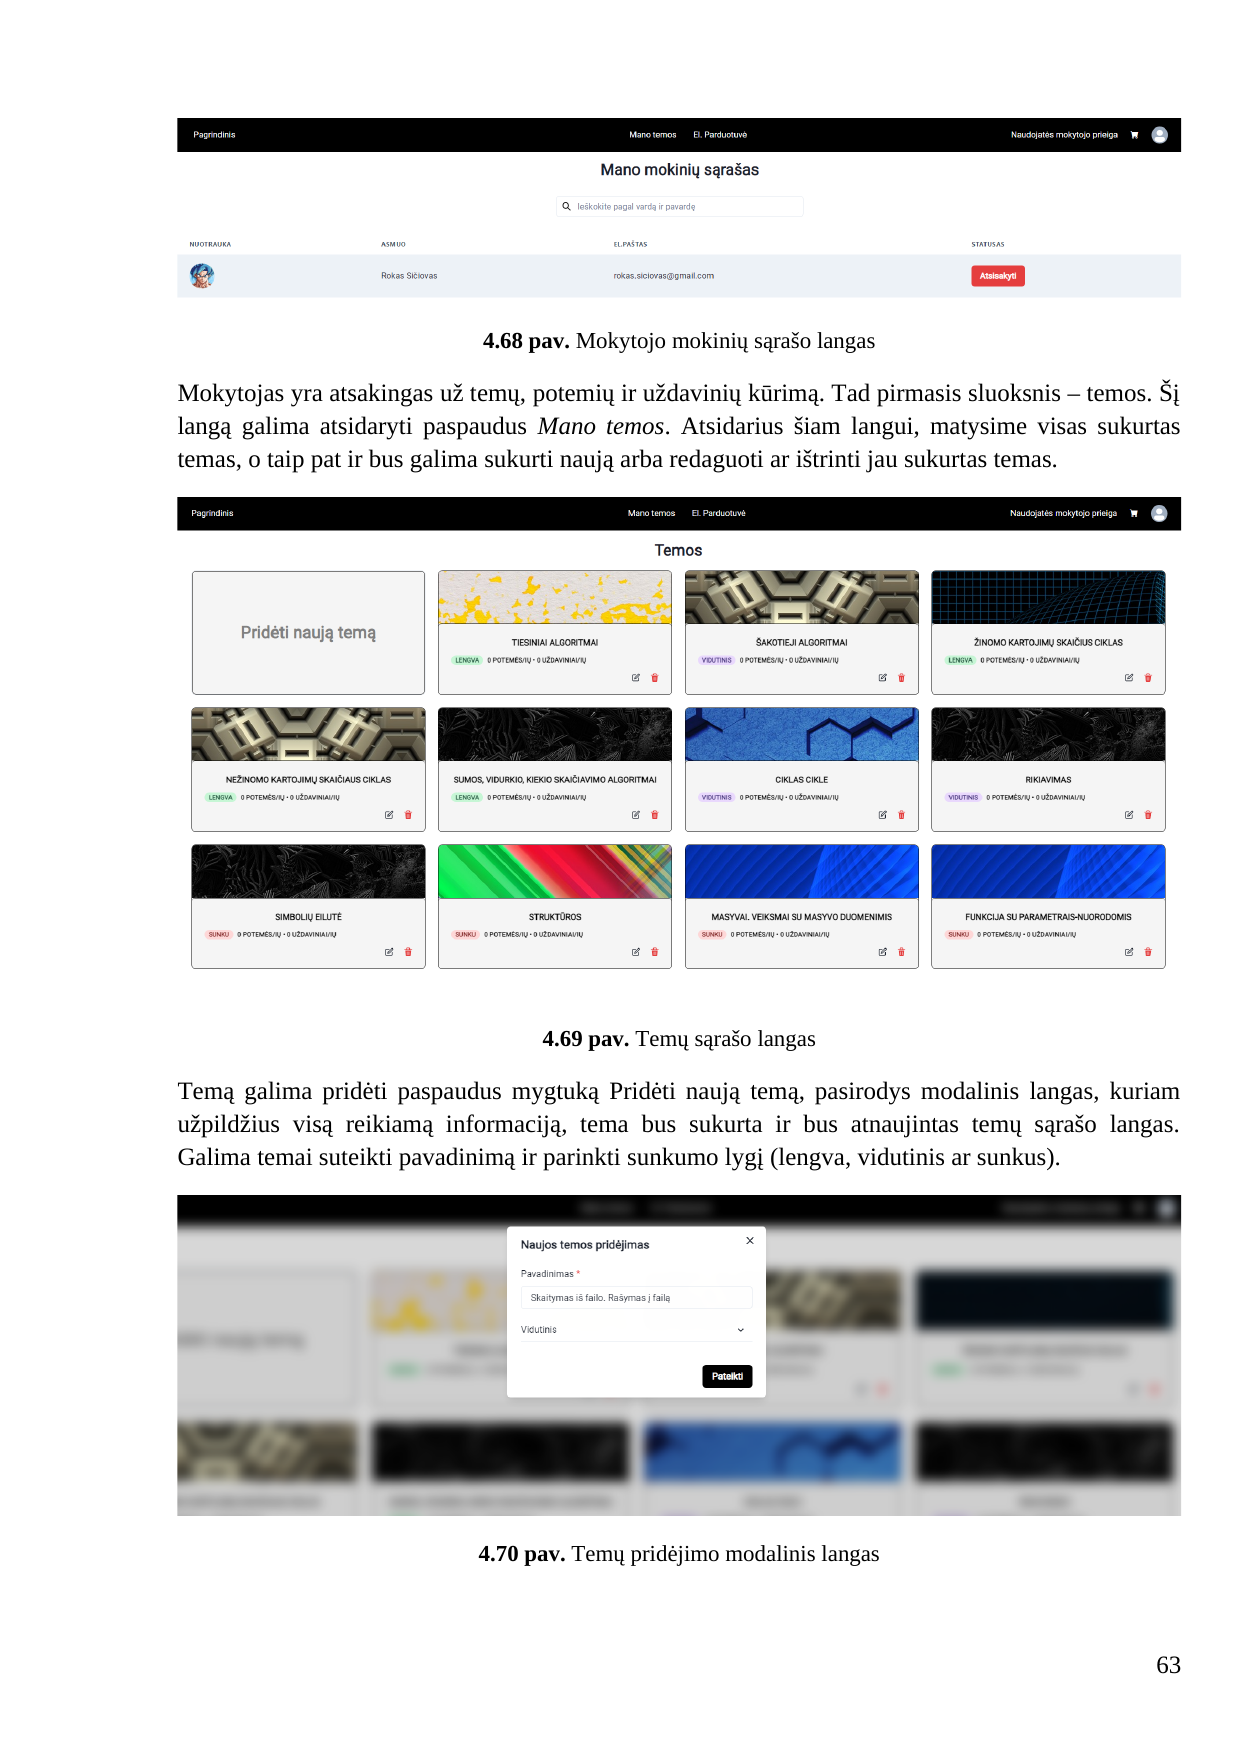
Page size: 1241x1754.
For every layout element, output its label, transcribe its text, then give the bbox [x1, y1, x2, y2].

text Temą galima pridėti paspaudus mygtuką Pridėti naują temą, pasirodys modalinis langas, kuriam užpildžius visą reikiamą informaciją, tema bus sukurta ir bus atnaujintas temų sąrašo langas. Galima temai suteikti pavadinimą ir parinkti sunkumo lygį (lengva, vidutinis ar sunkus). [177, 1076, 1181, 1171]
picture [177, 497, 1182, 1000]
text Mokytojas yra atsakingas už temų, potemių ir uždavinių kūrimą. Tad pirmasis sluoksnis – temos. Šį langą galima atsidaryti paspaudus Mano temos. Atsidarius šiam langui, matysime visas sukurtas temas, o taip pat ir bus galima sukurti naują arba redaguoti ar ištrinti jau sukurtas temas. [177, 378, 1181, 473]
picture [177, 118, 1182, 302]
picture [177, 1195, 1182, 1516]
